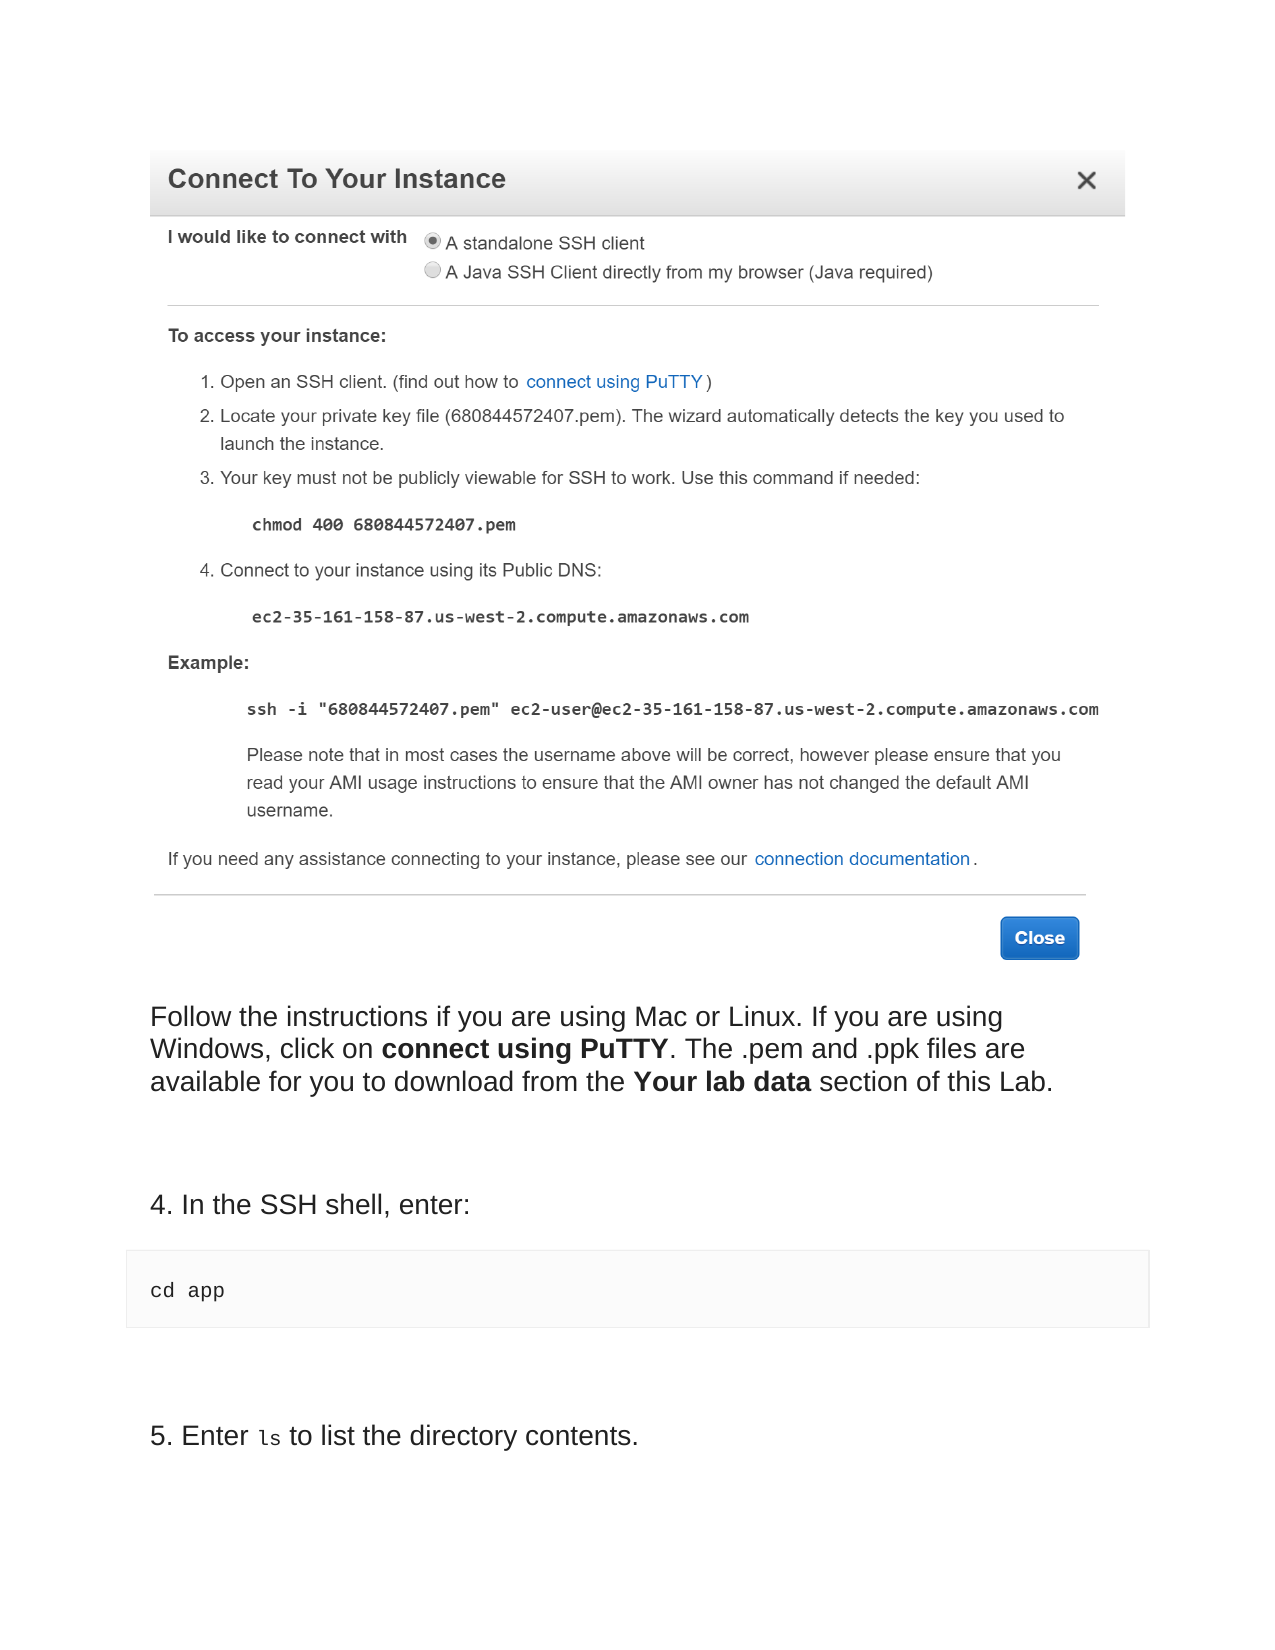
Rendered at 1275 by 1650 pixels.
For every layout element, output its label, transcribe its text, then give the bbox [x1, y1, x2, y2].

text cd app [127, 1251, 1148, 1327]
picture [150, 150, 1125, 971]
text 5. Enter ls to list the directory contents. [150, 1419, 1125, 1452]
text 4. In the SSH shell, enter: [150, 1188, 1125, 1220]
text Follow the instructions if you are using Mac or Linux. If you are using Windows, click on connect using PuTTY. The .pem and .ppk files are available for you to download from the Your lab data section of this Lab. [150, 1000, 1125, 1097]
